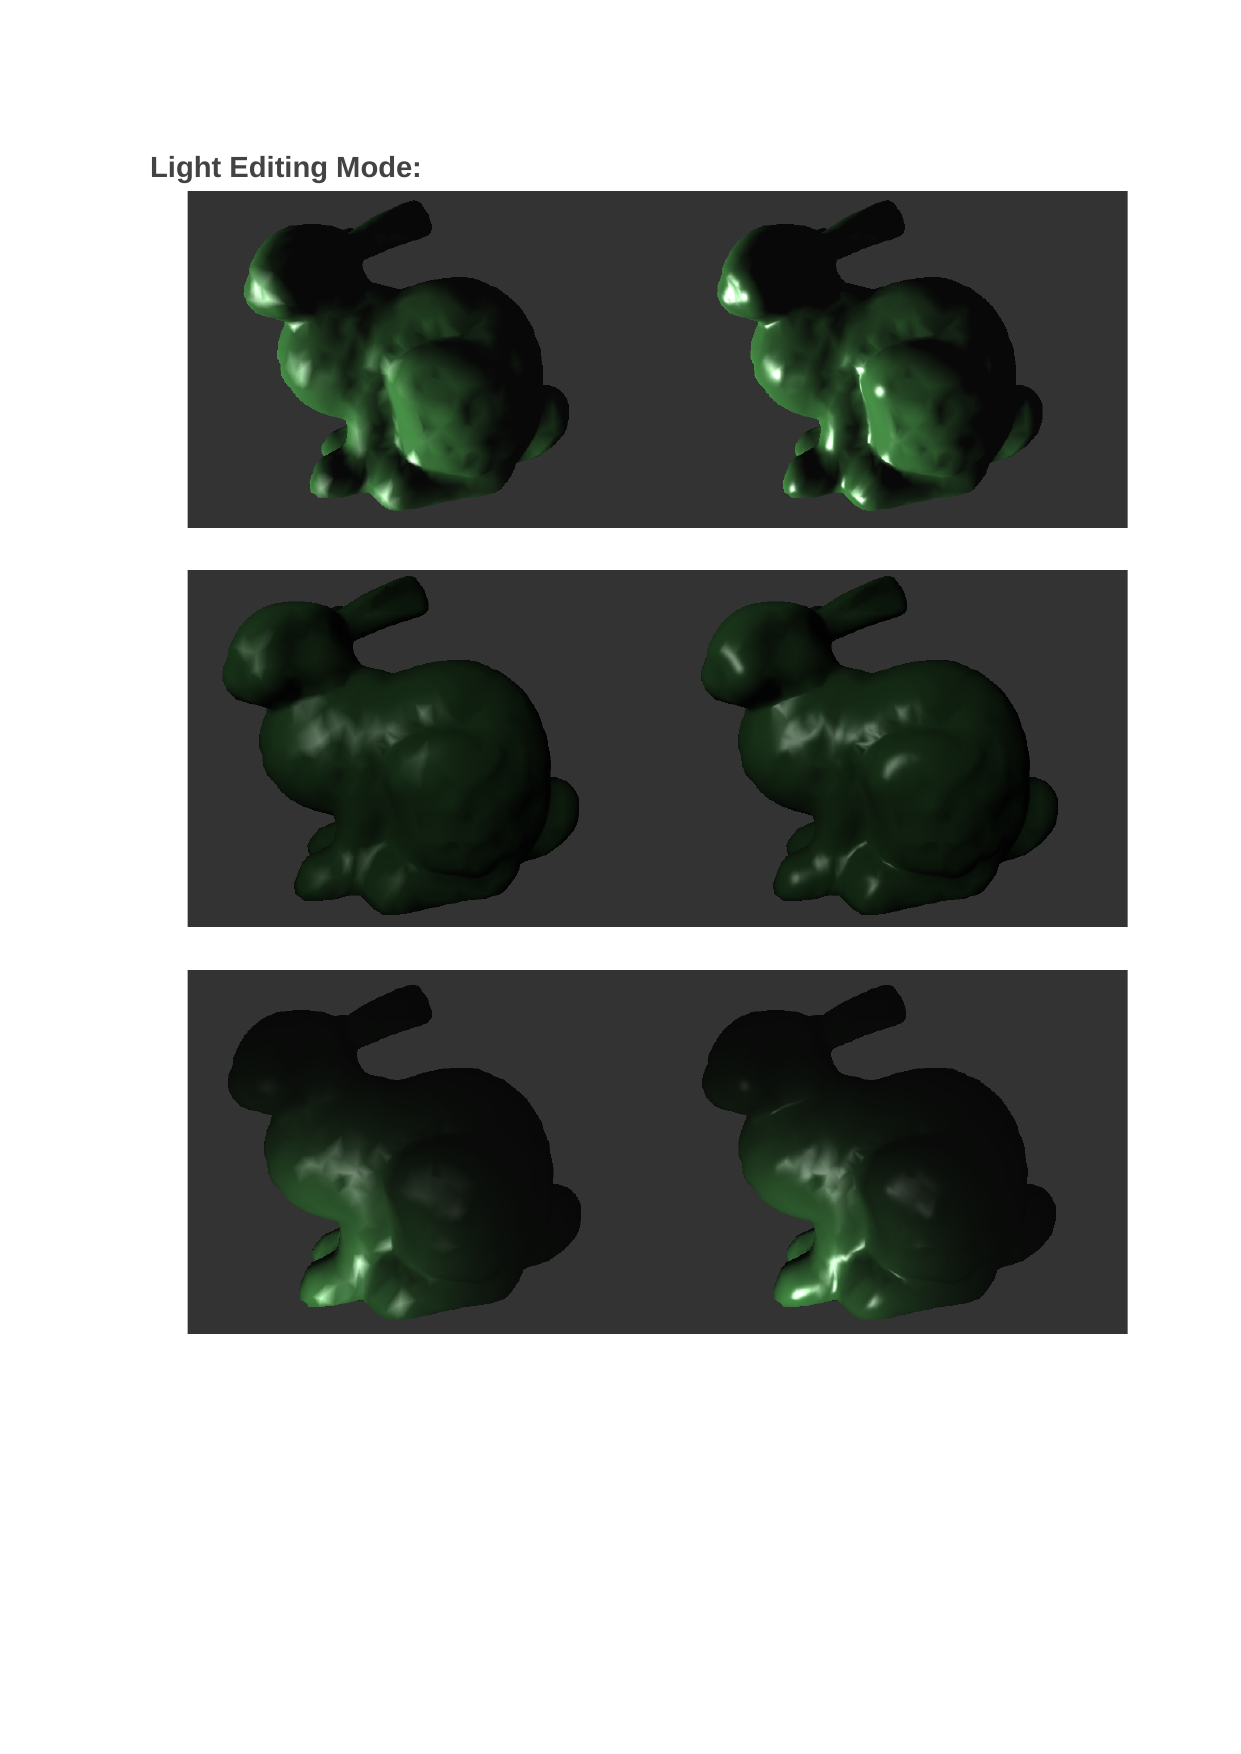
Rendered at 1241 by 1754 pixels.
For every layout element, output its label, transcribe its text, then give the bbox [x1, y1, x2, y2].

picture [187, 570, 1128, 927]
picture [187, 191, 1128, 528]
picture [187, 970, 1128, 1334]
subtitle Light Editing Mode: [150, 150, 1090, 183]
